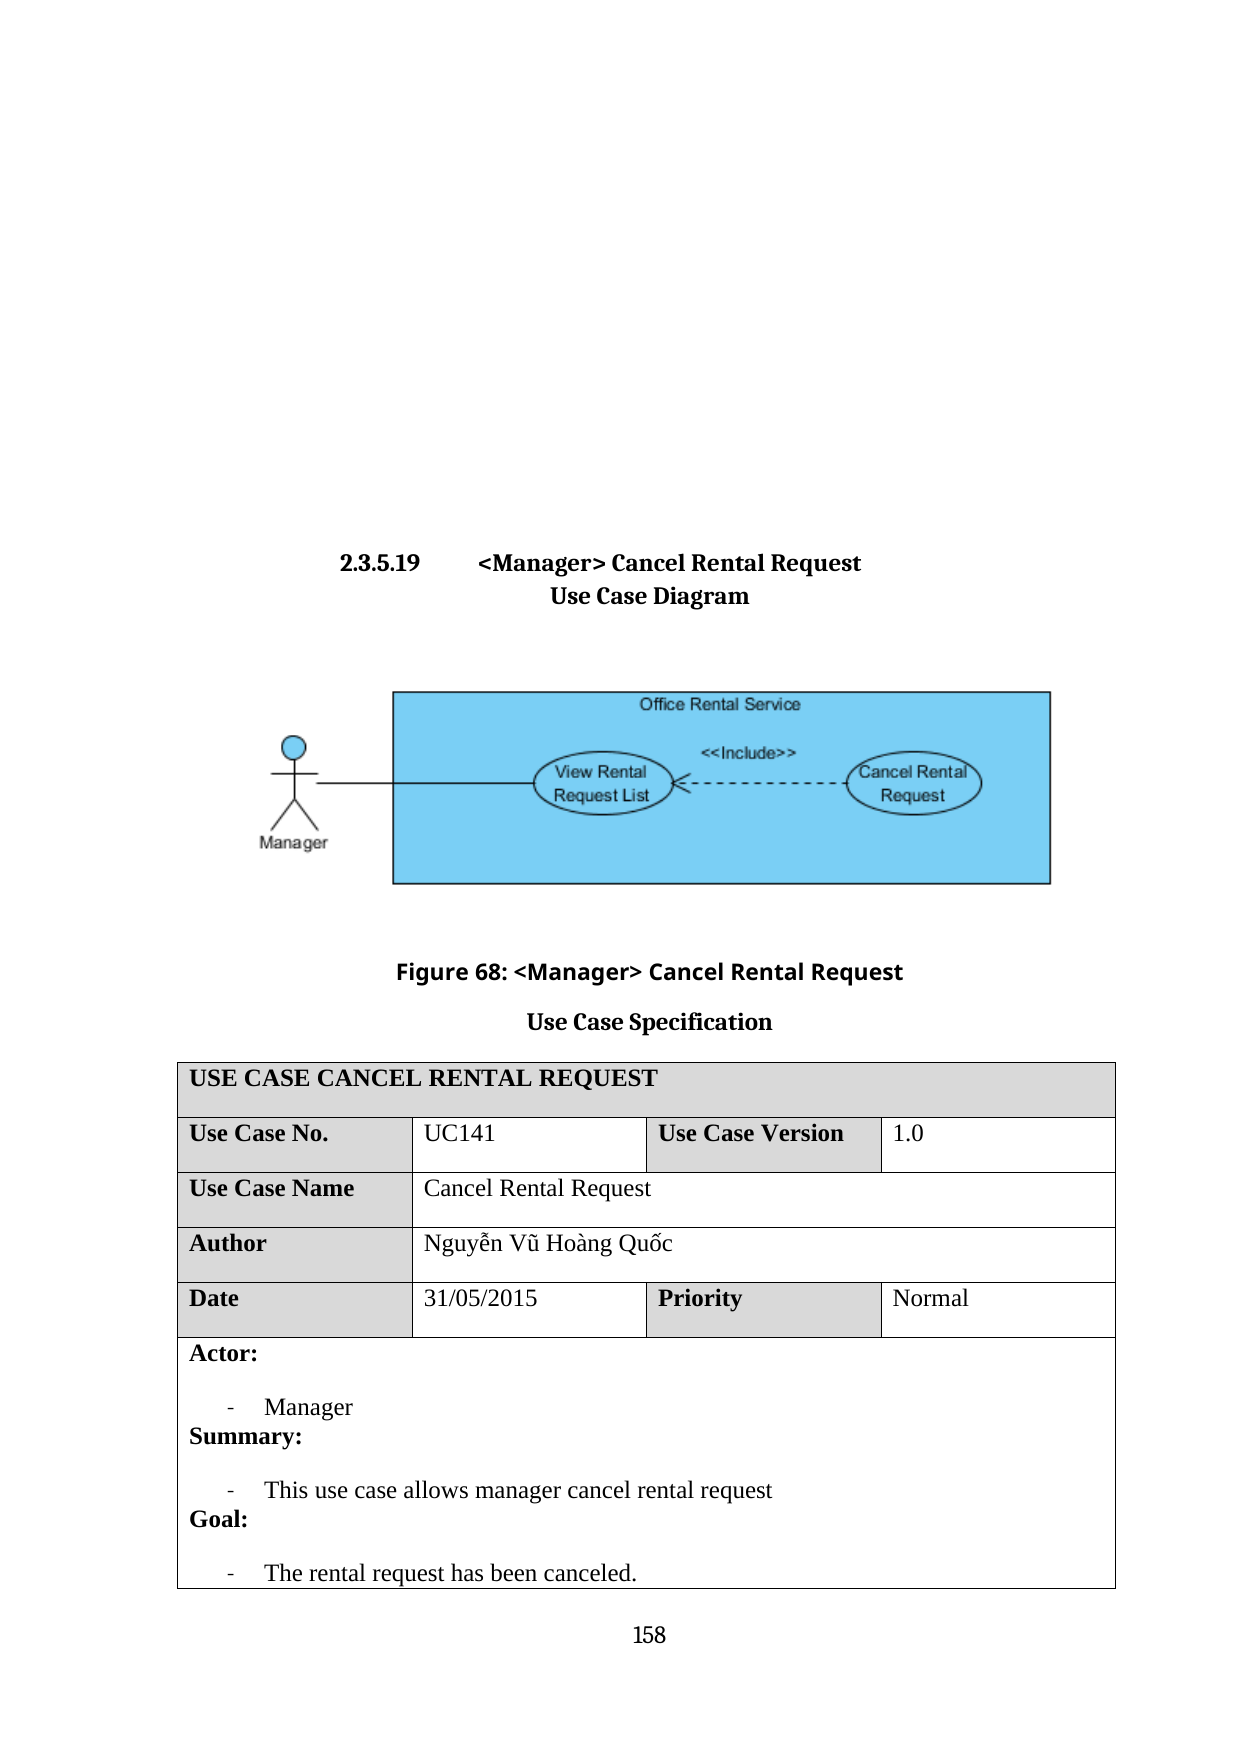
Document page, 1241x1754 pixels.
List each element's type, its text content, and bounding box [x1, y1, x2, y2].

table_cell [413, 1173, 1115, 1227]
text Use Case Diagram [177, 582, 1122, 611]
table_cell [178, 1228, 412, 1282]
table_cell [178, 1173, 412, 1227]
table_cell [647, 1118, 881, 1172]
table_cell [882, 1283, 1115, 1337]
subtitle <Manager> Cancel Rental Request [340, 549, 1122, 578]
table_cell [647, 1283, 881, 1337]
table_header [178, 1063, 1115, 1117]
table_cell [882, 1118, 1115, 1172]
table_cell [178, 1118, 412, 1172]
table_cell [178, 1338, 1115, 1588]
text Use Case Specification [177, 1008, 1122, 1037]
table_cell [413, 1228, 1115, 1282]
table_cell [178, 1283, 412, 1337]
picture [219, 635, 1081, 932]
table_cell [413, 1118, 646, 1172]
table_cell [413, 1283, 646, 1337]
